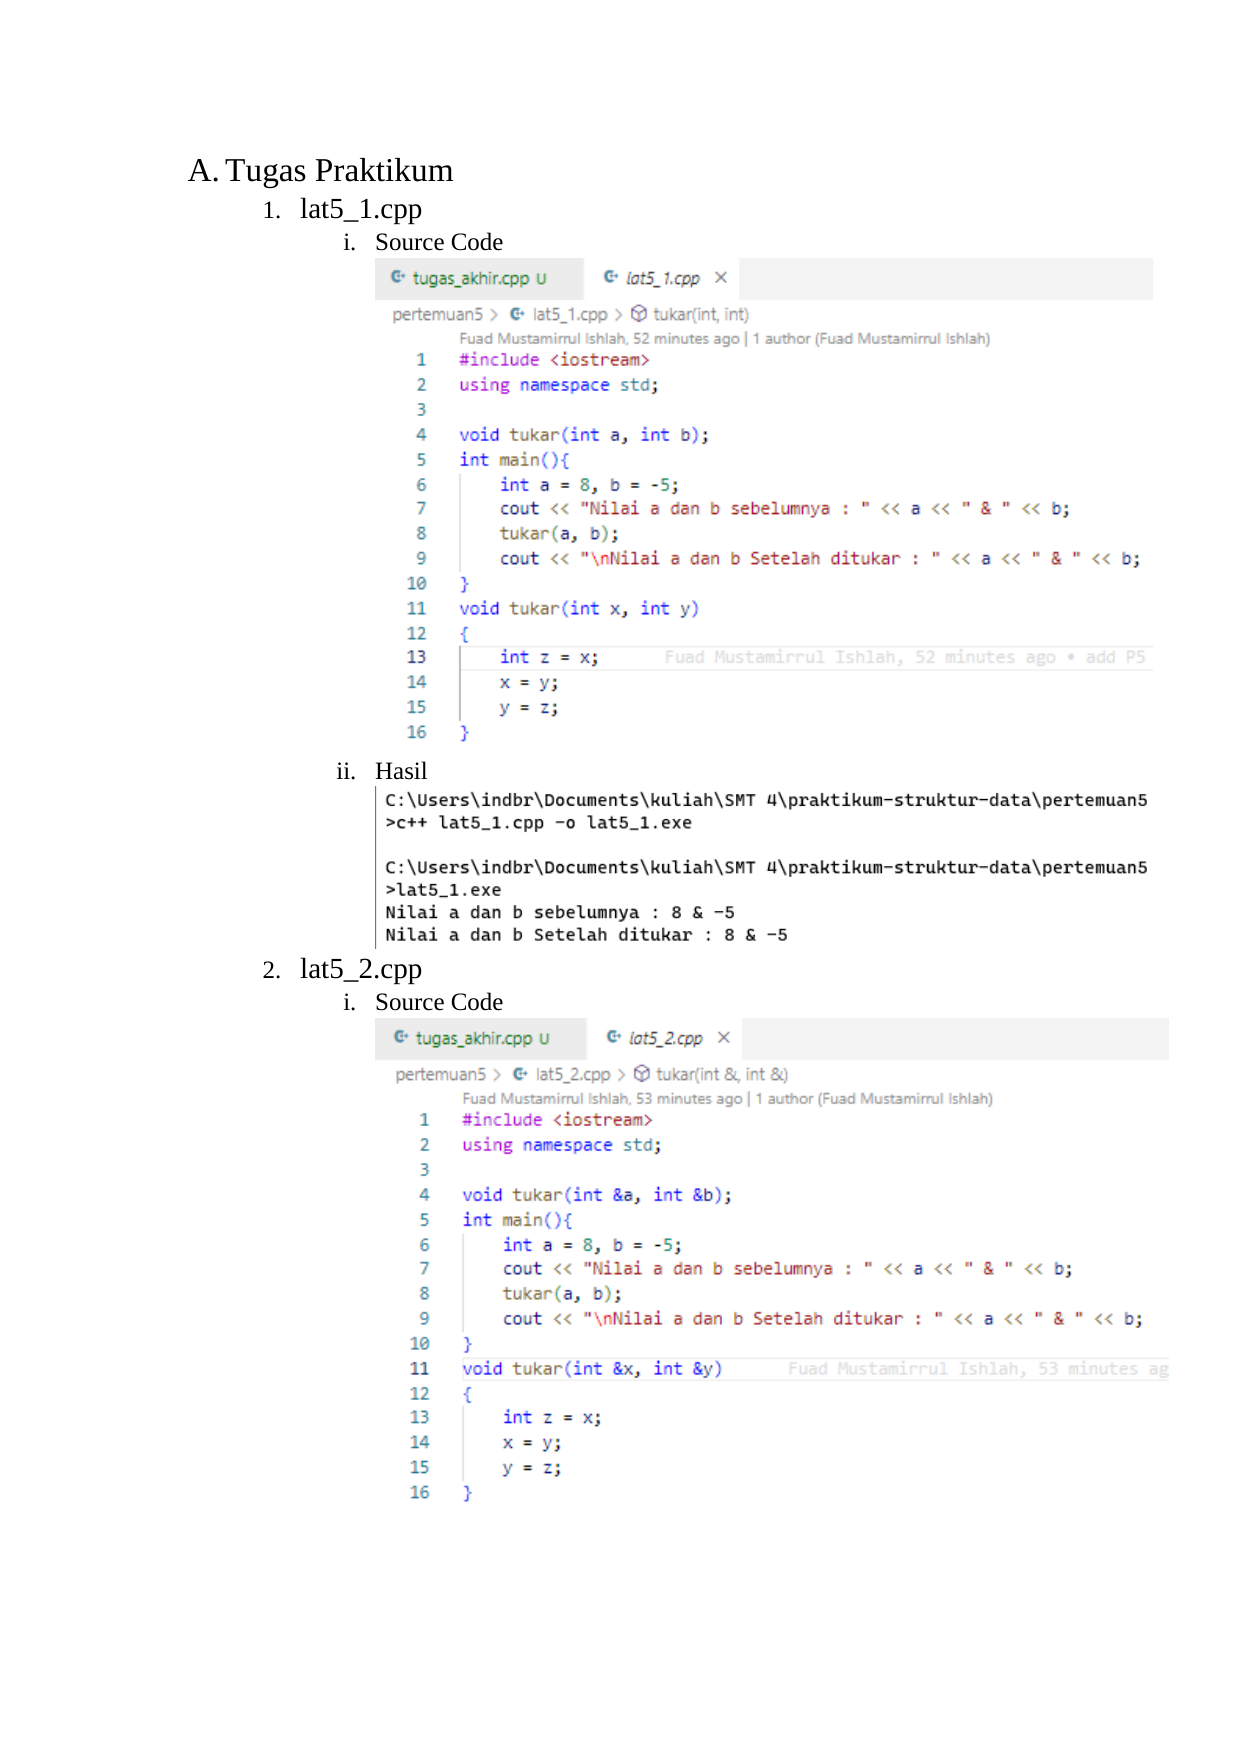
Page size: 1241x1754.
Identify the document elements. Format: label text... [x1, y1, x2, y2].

picture [375, 258, 1154, 754]
list lat5_2.cpp [262, 951, 1090, 985]
picture [375, 786, 1161, 949]
list Tugas Praktikum [187, 150, 1090, 188]
list lat5_1.cpp [262, 191, 1090, 225]
picture [375, 1018, 1169, 1508]
